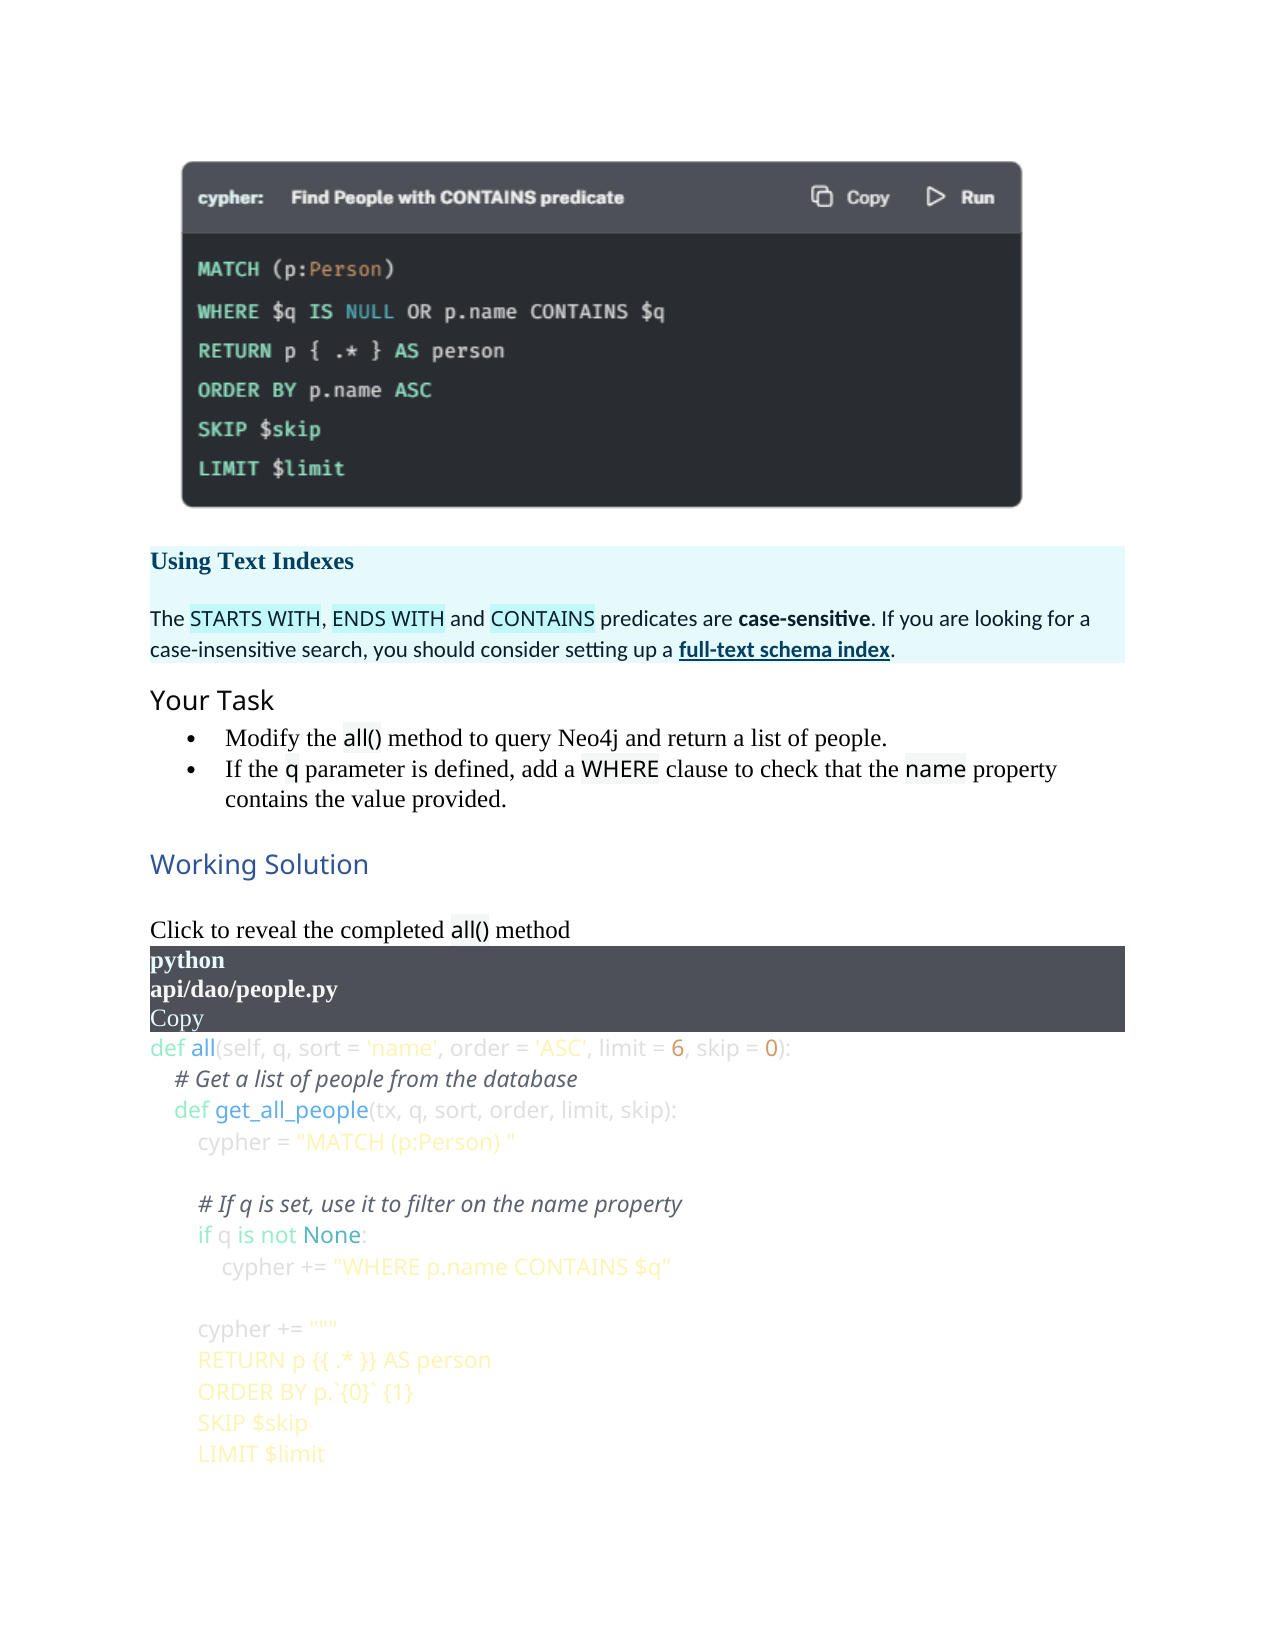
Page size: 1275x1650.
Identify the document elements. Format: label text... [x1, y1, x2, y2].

text SKIP $skip [150, 1407, 1125, 1438]
title Using Text Indexes [150, 546, 1125, 575]
text Copy [150, 1003, 1125, 1032]
text cypher += "WHERE p.name CONTAINS $q" [150, 1251, 1125, 1282]
list Modify the all() method to query Neo4j and return a list of people. [381, 722, 1125, 753]
text Click to reveal the completed all() method [489, 914, 1125, 946]
text Click to reveal the completed all() method [150, 914, 451, 946]
list Modify the all() method to query Neo4j and return a list of people. [187, 722, 343, 753]
list If the q parameter is defined, add a WHERE clause to check that the name property contains the value provided. [187, 753, 1125, 813]
text def get_all_people(tx, q, sort, order, limit, skip): [150, 1094, 1125, 1126]
text python [150, 946, 1125, 974]
text cypher = "MATCH (p:Person) " [150, 1126, 1125, 1157]
subtitle Your Task [150, 682, 1125, 719]
text cypher += """ [150, 1313, 1125, 1344]
text The STARTS WITH, ENDS WITH and CONTAINS predicates are case-sensitive. If you are looking for a case-insensitive search, you should consider setting up a full-text schema index. [150, 604, 1125, 663]
subtitle Working Solution [150, 846, 1125, 883]
text RETURN p {{ .* }} AS person [150, 1344, 1125, 1376]
text # Get a list of people from the database [150, 1063, 1125, 1094]
text # If q is set, use it to filter on the name property [150, 1188, 1125, 1219]
text api/dao/people.py [150, 974, 1125, 1003]
text def all(self, q, sort = 'name', order = 'ASC', limit = 6, skip = 0): [150, 1032, 1125, 1063]
text if q is not None: [150, 1219, 1125, 1251]
text LIMIT $limit [150, 1438, 1125, 1469]
text ORDER BY p.`{0}` {1} [150, 1376, 1125, 1407]
picture [150, 150, 1043, 518]
